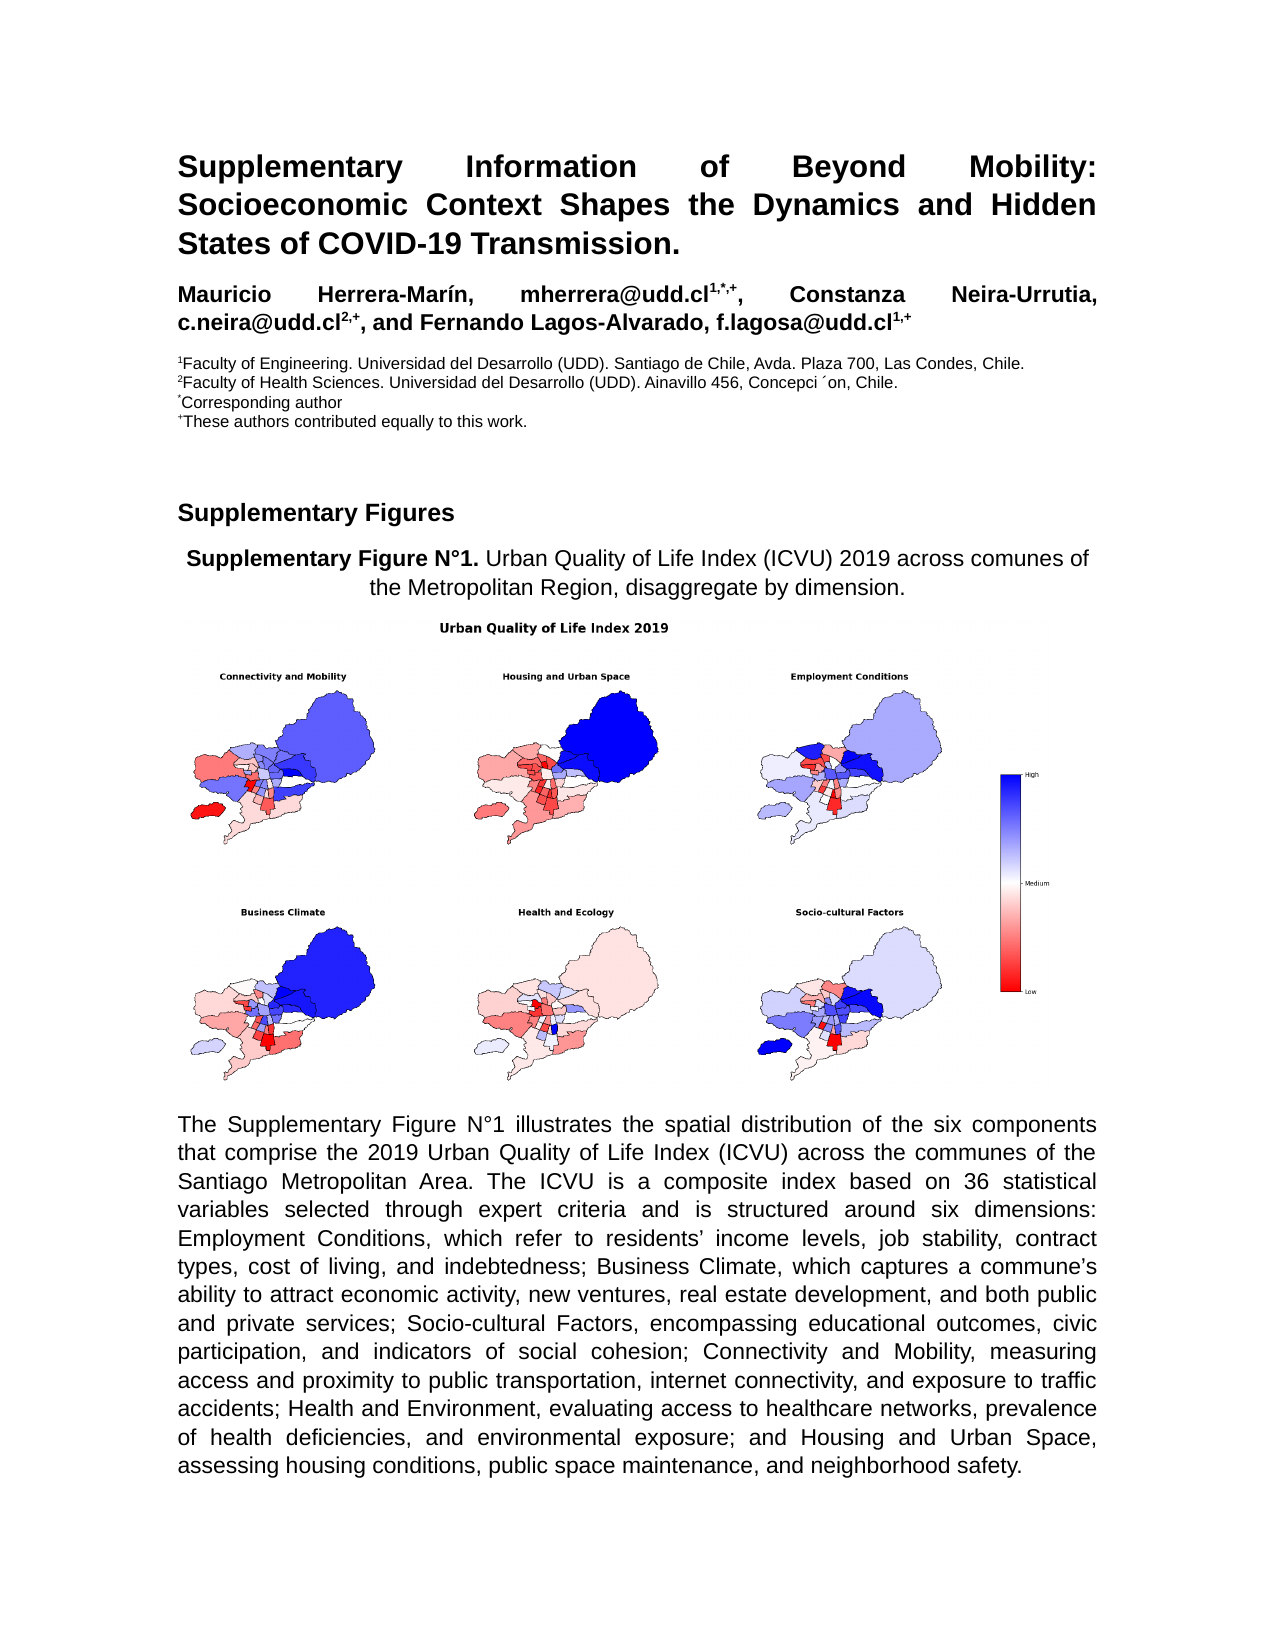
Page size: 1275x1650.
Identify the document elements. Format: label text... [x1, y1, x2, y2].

text Supplementary Figure N°1. Urban Quality of Life Index (ICVU) 2019 across comunes of the Metropolitan Region, disaggregate by dimension. [177, 545, 1098, 600]
text Supplementary Information of Beyond Mobility: Socioeconomic Context Shapes the Dynamics and Hidden States of COVID-19 Transmission. [177, 148, 1098, 261]
text +These authors contributed equally to this work. [177, 412, 1098, 431]
text The Supplementary Figure N°1 illustrates the spatial distribution of the six components that comprise the 2019 Urban Quality of Life Index (ICVU) across the communes of the Santiago Metropolitan Area. The ICVU is a composite index based on 36 statistical variables selected through expert criteria and is structured around six dimensions: Employment Conditions, which refer to residents’ income levels, job stability, contract types, cost of living, and indebtedness; Business Climate, which captures a commune’s ability to attract economic activity, new ventures, real estate development, and both public and private services; Socio-cultural Factors, encompassing educational outcomes, civic participation, and indicators of social cohesion; Connectivity and Mobility, measuring access and proximity to public transportation, internet connectivity, and exposure to traffic accidents; Health and Environment, evaluating access to healthcare networks, prevalence of health deficiencies, and environmental exposure; and Housing and Urban Space, assessing housing conditions, public space maintenance, and neighborhood safety. [177, 1111, 1098, 1478]
text *Corresponding author [177, 392, 1098, 412]
text Supplementary Figures [177, 498, 1098, 526]
picture [177, 618, 1054, 1092]
text Mauricio Herrera-Marín, mherrera@udd.cl1,*,+, Constanza Neira-Urrutia, c.neira@udd.cl2,+, and Fernando Lagos-Alvarado, f.lagosa@udd.cl1,+ [177, 281, 1098, 335]
text 2Faculty of Health Sciences. Universidad del Desarrollo (UDD). Ainavillo 456, Concepci ´on, Chile. [177, 373, 1098, 392]
text 1Faculty of Engineering. Universidad del Desarrollo (UDD). Santiago de Chile, Avda. Plaza 700, Las Condes, Chile. [177, 354, 1098, 373]
